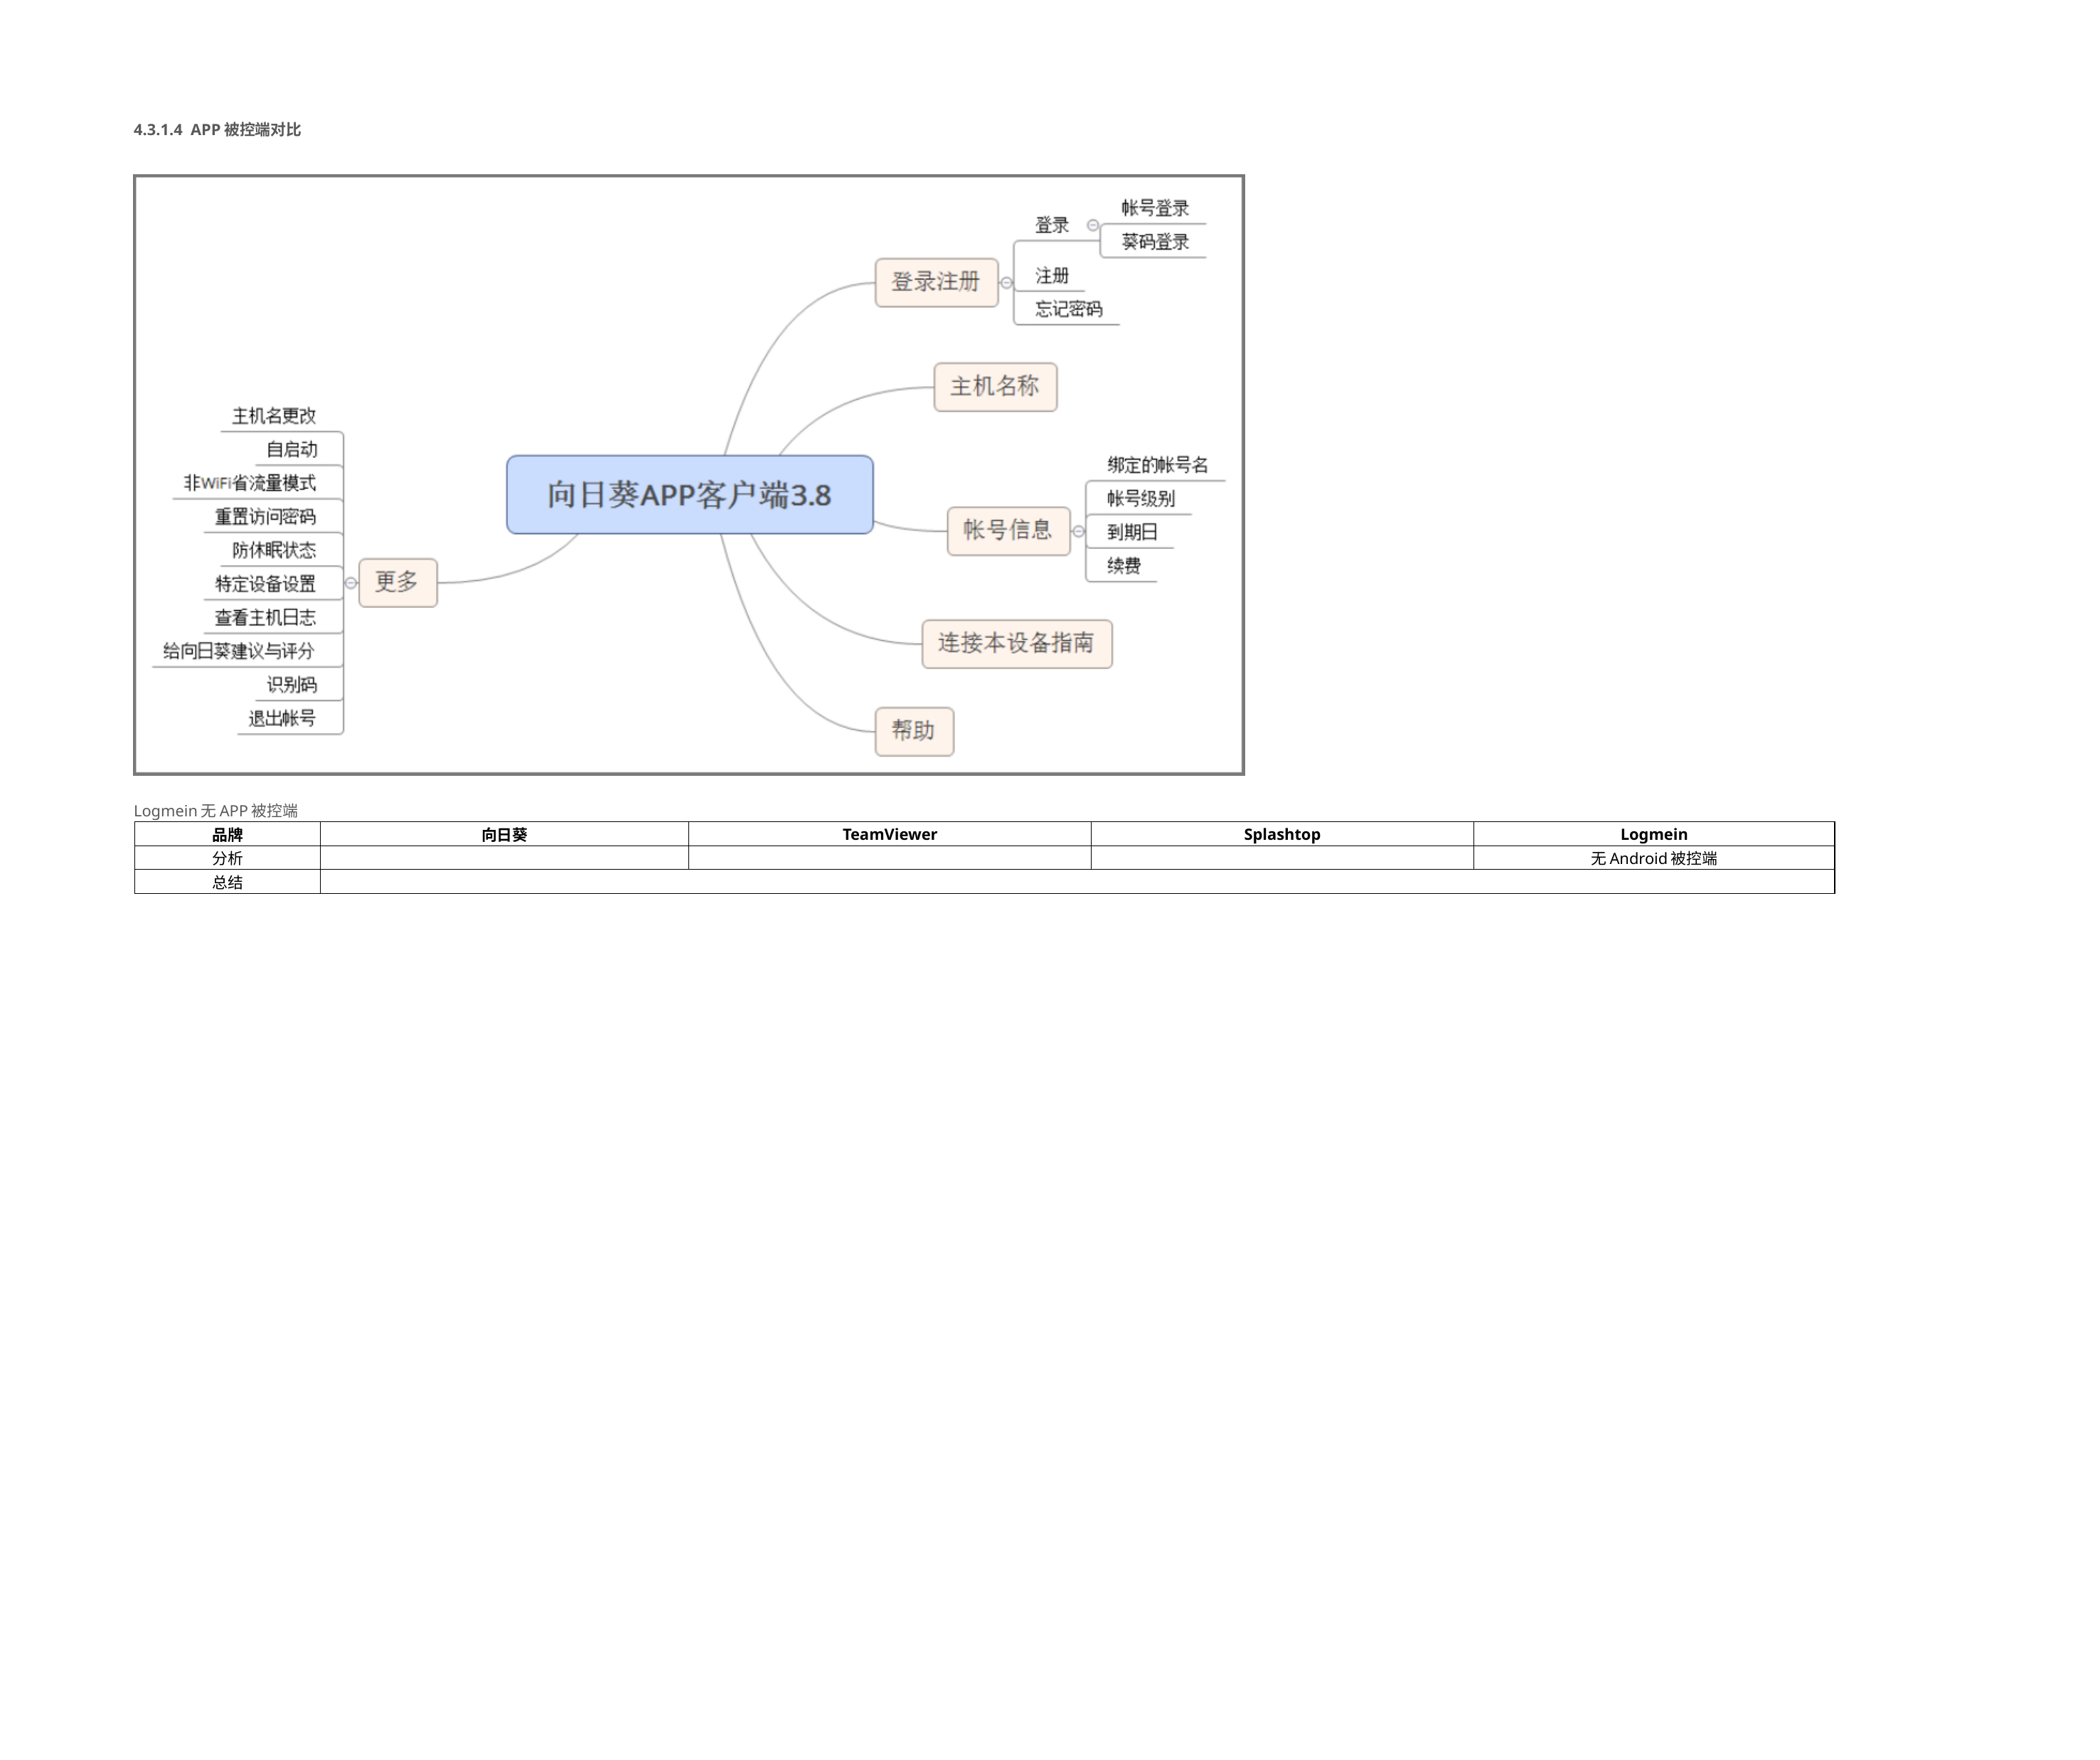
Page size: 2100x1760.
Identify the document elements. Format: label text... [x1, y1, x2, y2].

table_header Splashtop [1092, 822, 1473, 846]
table_cell 总结 [135, 870, 320, 893]
table_cell [321, 846, 688, 869]
table_cell 分析 [135, 846, 320, 869]
table_cell [1092, 846, 1473, 869]
subtitle 4.3.1.4 APP被控端对比 [134, 117, 1966, 140]
table_header 向日葵 [321, 822, 688, 846]
table_cell [689, 846, 1091, 869]
text Logmein无APP被控端 [134, 799, 1966, 821]
picture [133, 174, 1245, 776]
table_cell [321, 870, 1834, 893]
table_header Logmein [1474, 822, 1834, 846]
table_header 品牌 [135, 822, 320, 846]
table_header TeamViewer [689, 822, 1091, 846]
table_cell 无Android被控端 [1474, 846, 1834, 869]
